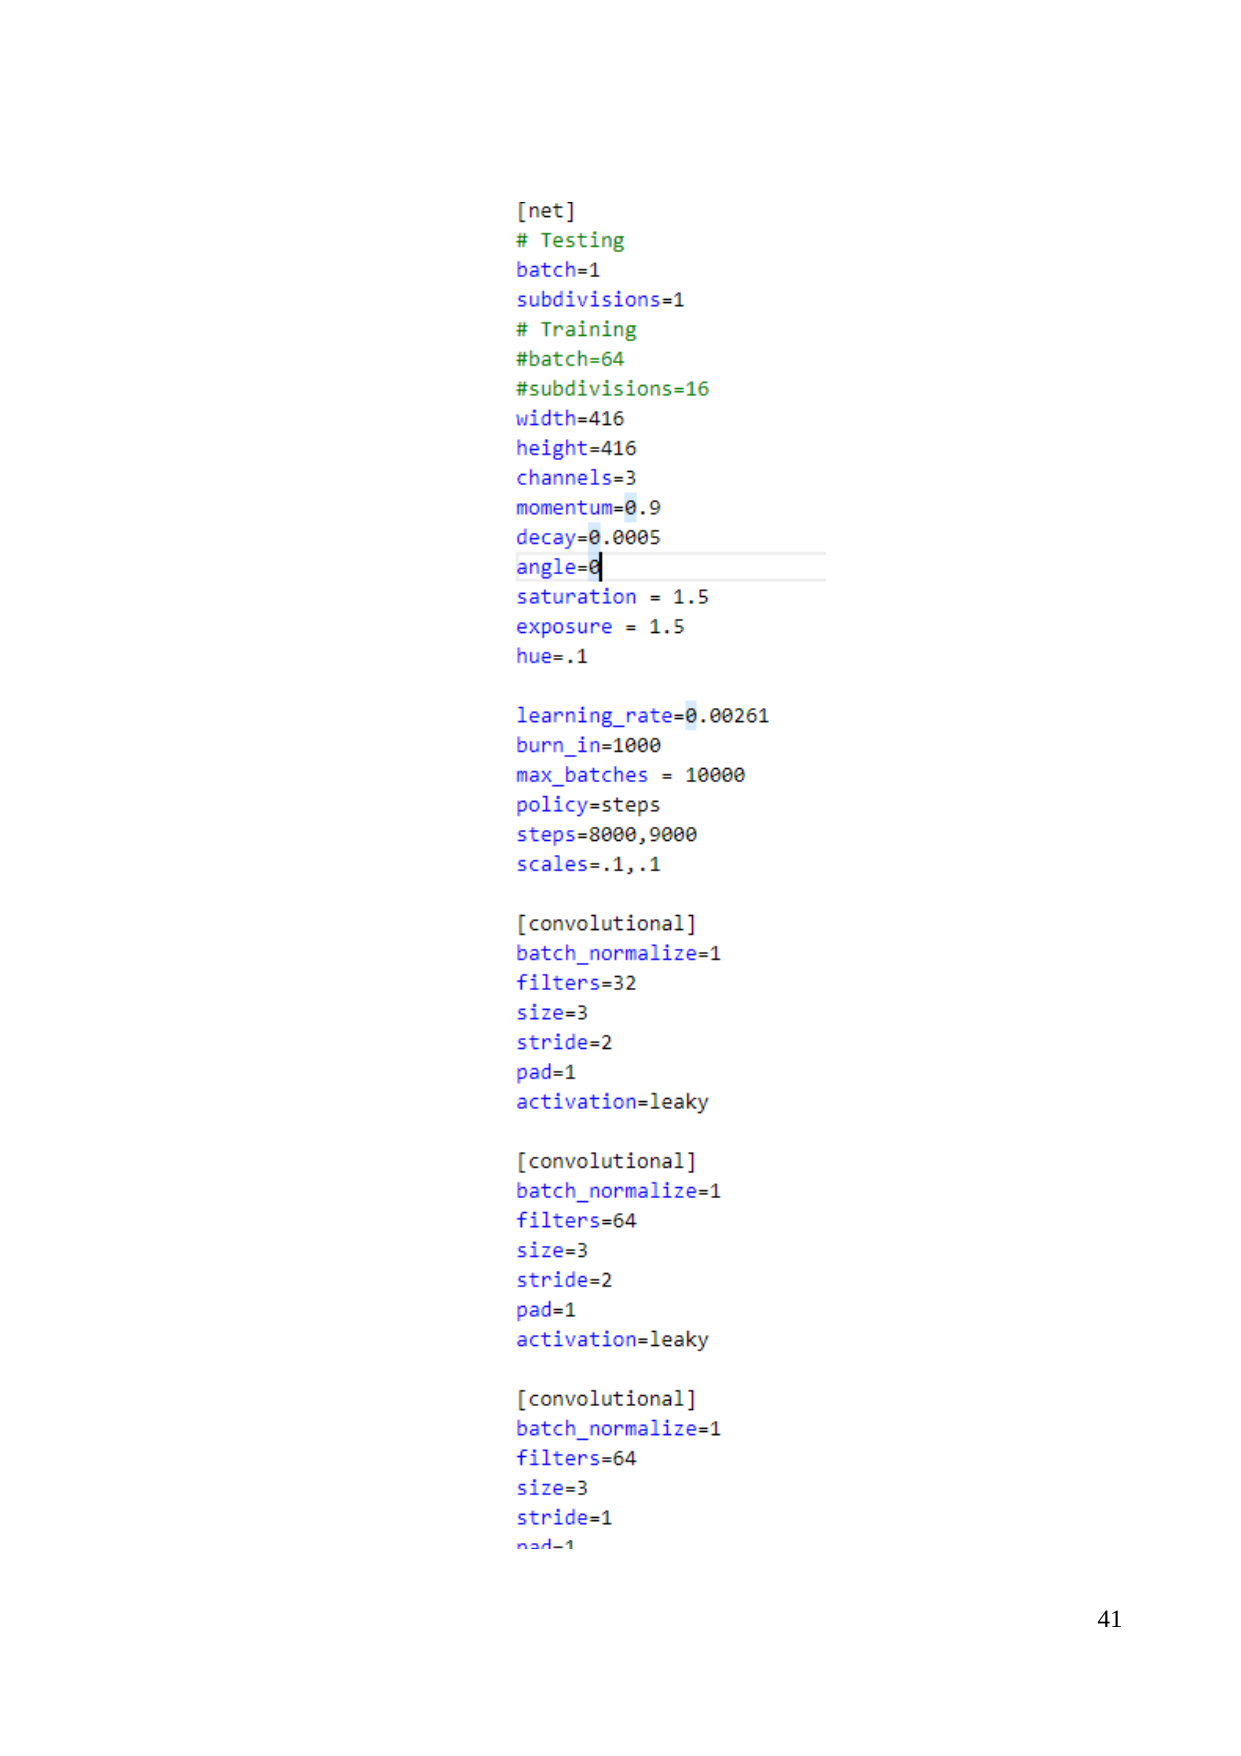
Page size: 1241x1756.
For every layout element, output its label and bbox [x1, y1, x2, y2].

picture [502, 202, 827, 1549]
